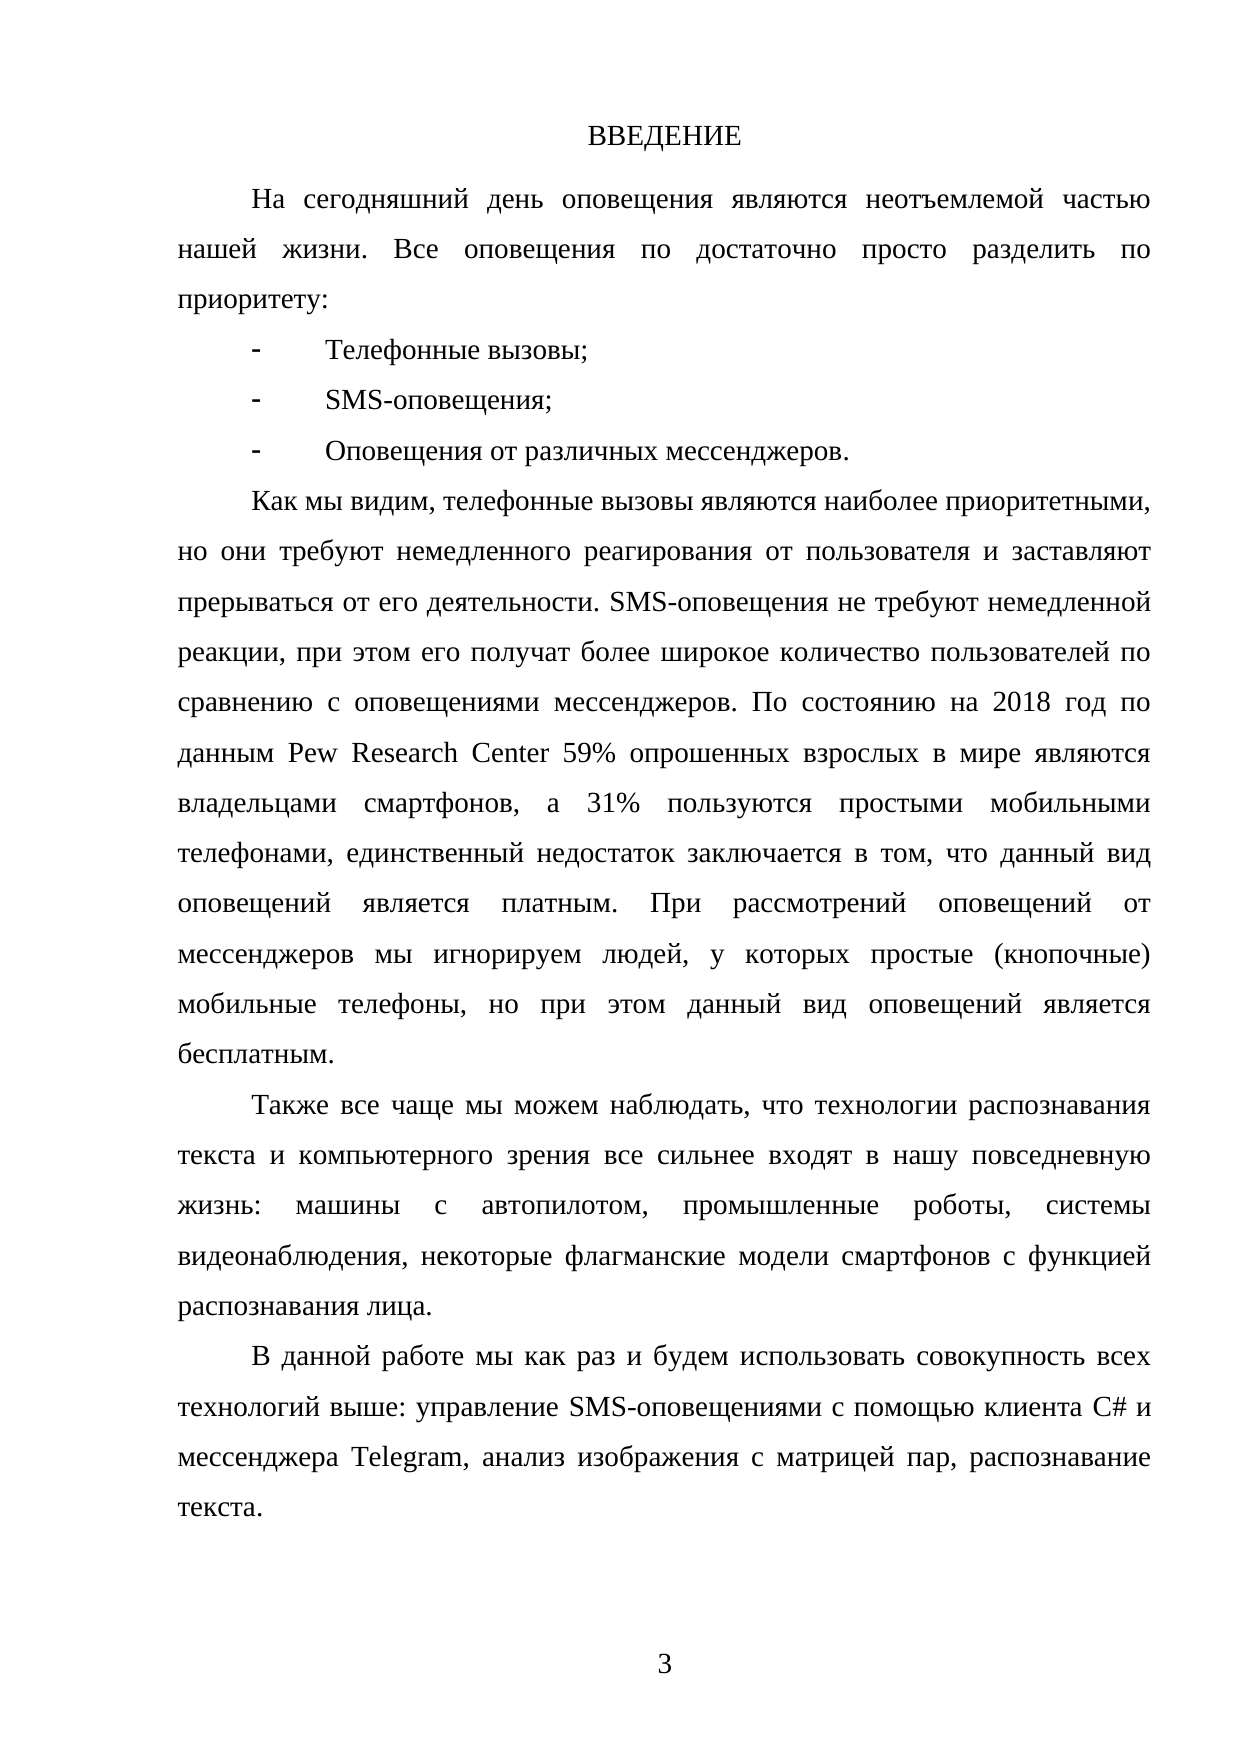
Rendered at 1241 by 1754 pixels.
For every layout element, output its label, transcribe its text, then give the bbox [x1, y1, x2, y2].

text В данной работе мы как раз и будем использовать совокупность всех технологий выше: управление SMS-оповещениями с помощью клиента C# и мессенджера Telegram, анализ изображения с матрицей пар, распознавание текста. [177, 1338, 1152, 1523]
text Как мы видим, телефонные вызовы являются наиболее приоритетными, но они требуют немедленного реагирования от пользователя и заставляют прерываться от его деятельности. SMS-оповещения не требуют немедленной реакции, при этом его получат более широкое количество пользователей по сравнению с оповещениями мессенджеров. По состоянию на 2018 год по данным Pew Research Center 59% опрошенных взрослых в мире являются владельцами смартфонов, а 31% пользуются простыми мобильными телефонами, единственный недостаток заключается в том, что данный вид оповещений является платным. При рассмотрений оповещений от мессенджеров мы игнорируем людей, у которых простые (кнопочные) мобильные телефоны, но при этом данный вид оповещений является бесплатным. [177, 483, 1152, 1070]
list SMS-оповещения; [177, 382, 1152, 416]
text На сегодняшний день оповещения являются неотъемлемой частью нашей жизни. Все оповещения по достаточно просто разделить по приоритету: [177, 181, 1152, 315]
list Оповещения от различных мессенджеров. [177, 433, 1152, 466]
text Также все чаще мы можем наблюдать, что технологии распознавания текста и компьютерного зрения все сильнее входят в нашу повседневную жизнь: машины с автопилотом, промышленные роботы, системы видеонаблюдения, некоторые флагманские модели смартфонов с функцией распознавания лица. [177, 1087, 1152, 1322]
subtitle ВВЕДЕНИЕ [177, 118, 1152, 152]
list Телефонные вызовы; [177, 332, 1152, 366]
